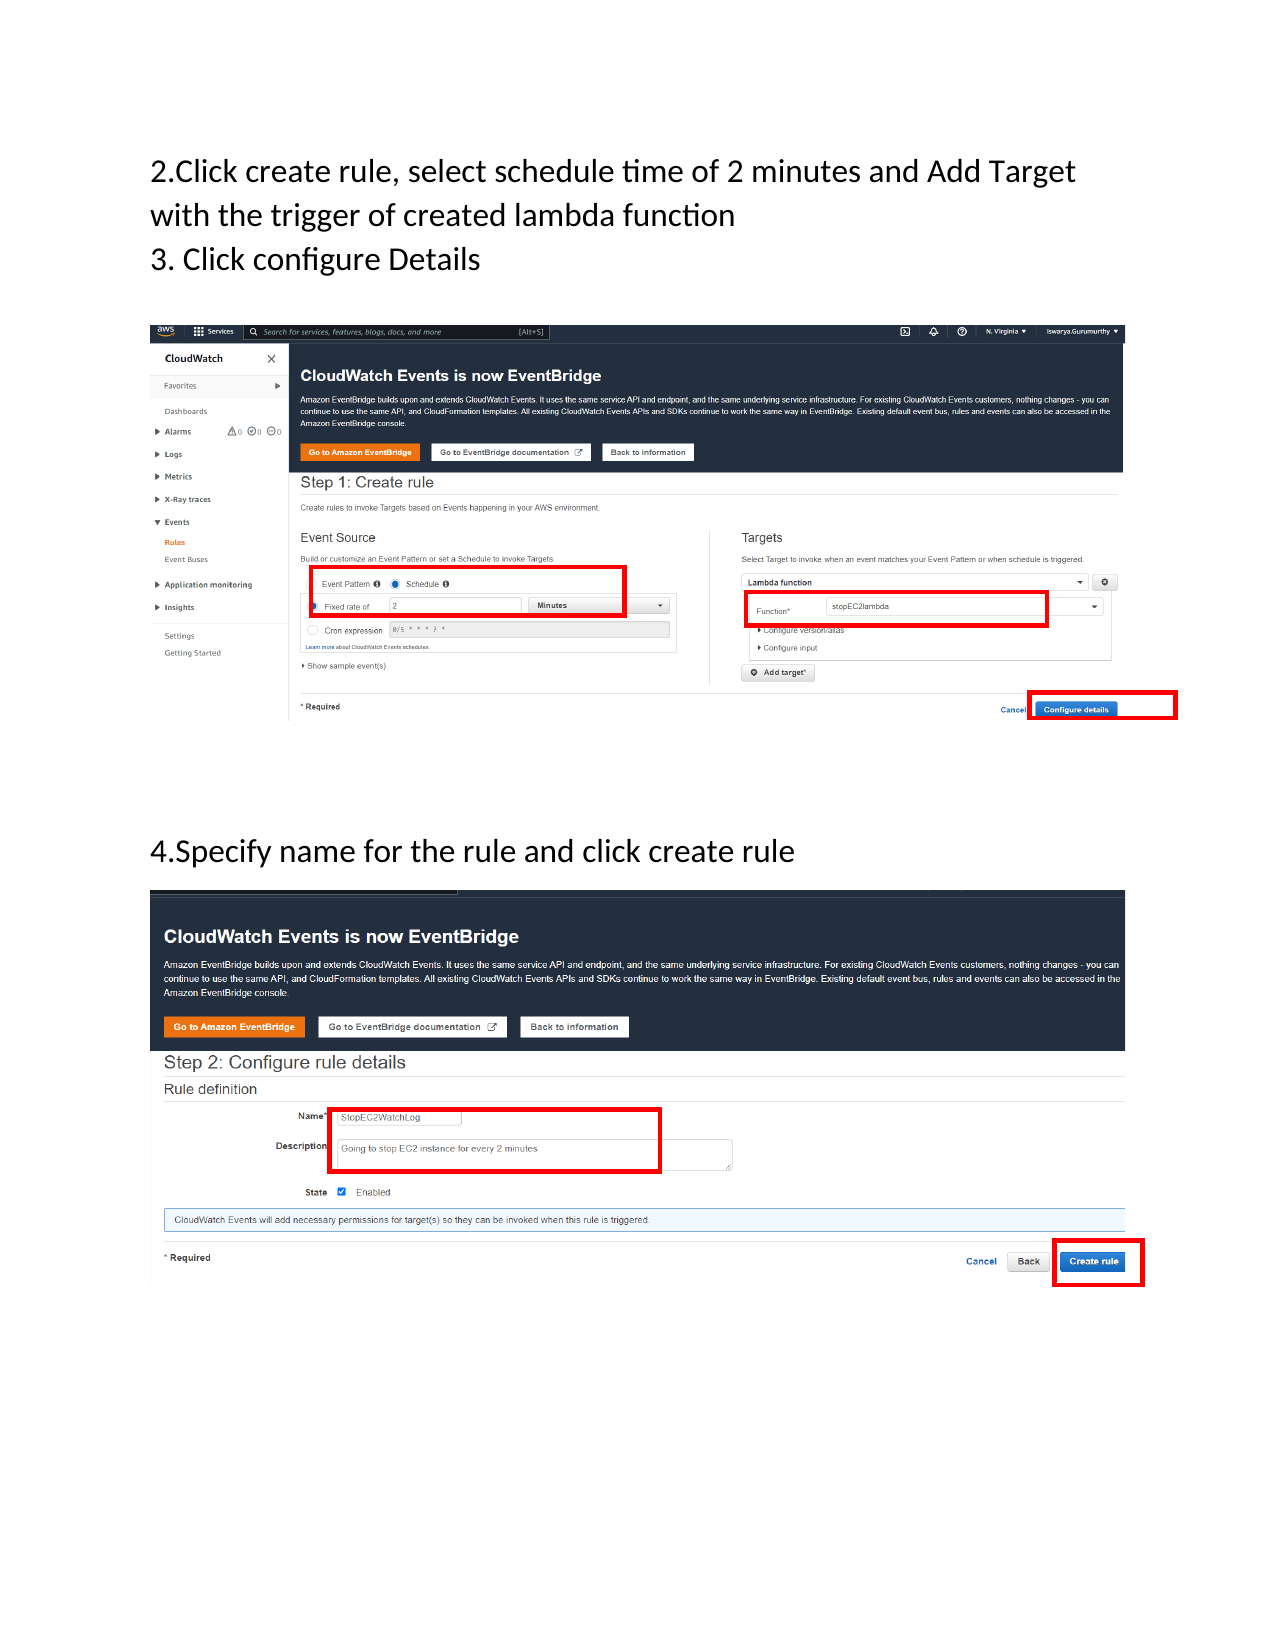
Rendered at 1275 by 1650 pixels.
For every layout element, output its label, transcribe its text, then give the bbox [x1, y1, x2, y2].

picture [1032, 695, 1125, 716]
text 4.Specify name for the rule and click create rule [150, 830, 1125, 871]
picture [150, 325, 1125, 721]
picture [1057, 1243, 1125, 1283]
picture [150, 890, 1125, 1285]
list 2.Click create rule, select schedule time of 2 minutes and Add Target with the trigger of created lambda function [150, 150, 1125, 235]
list 3. Click configure Details [150, 238, 1125, 279]
